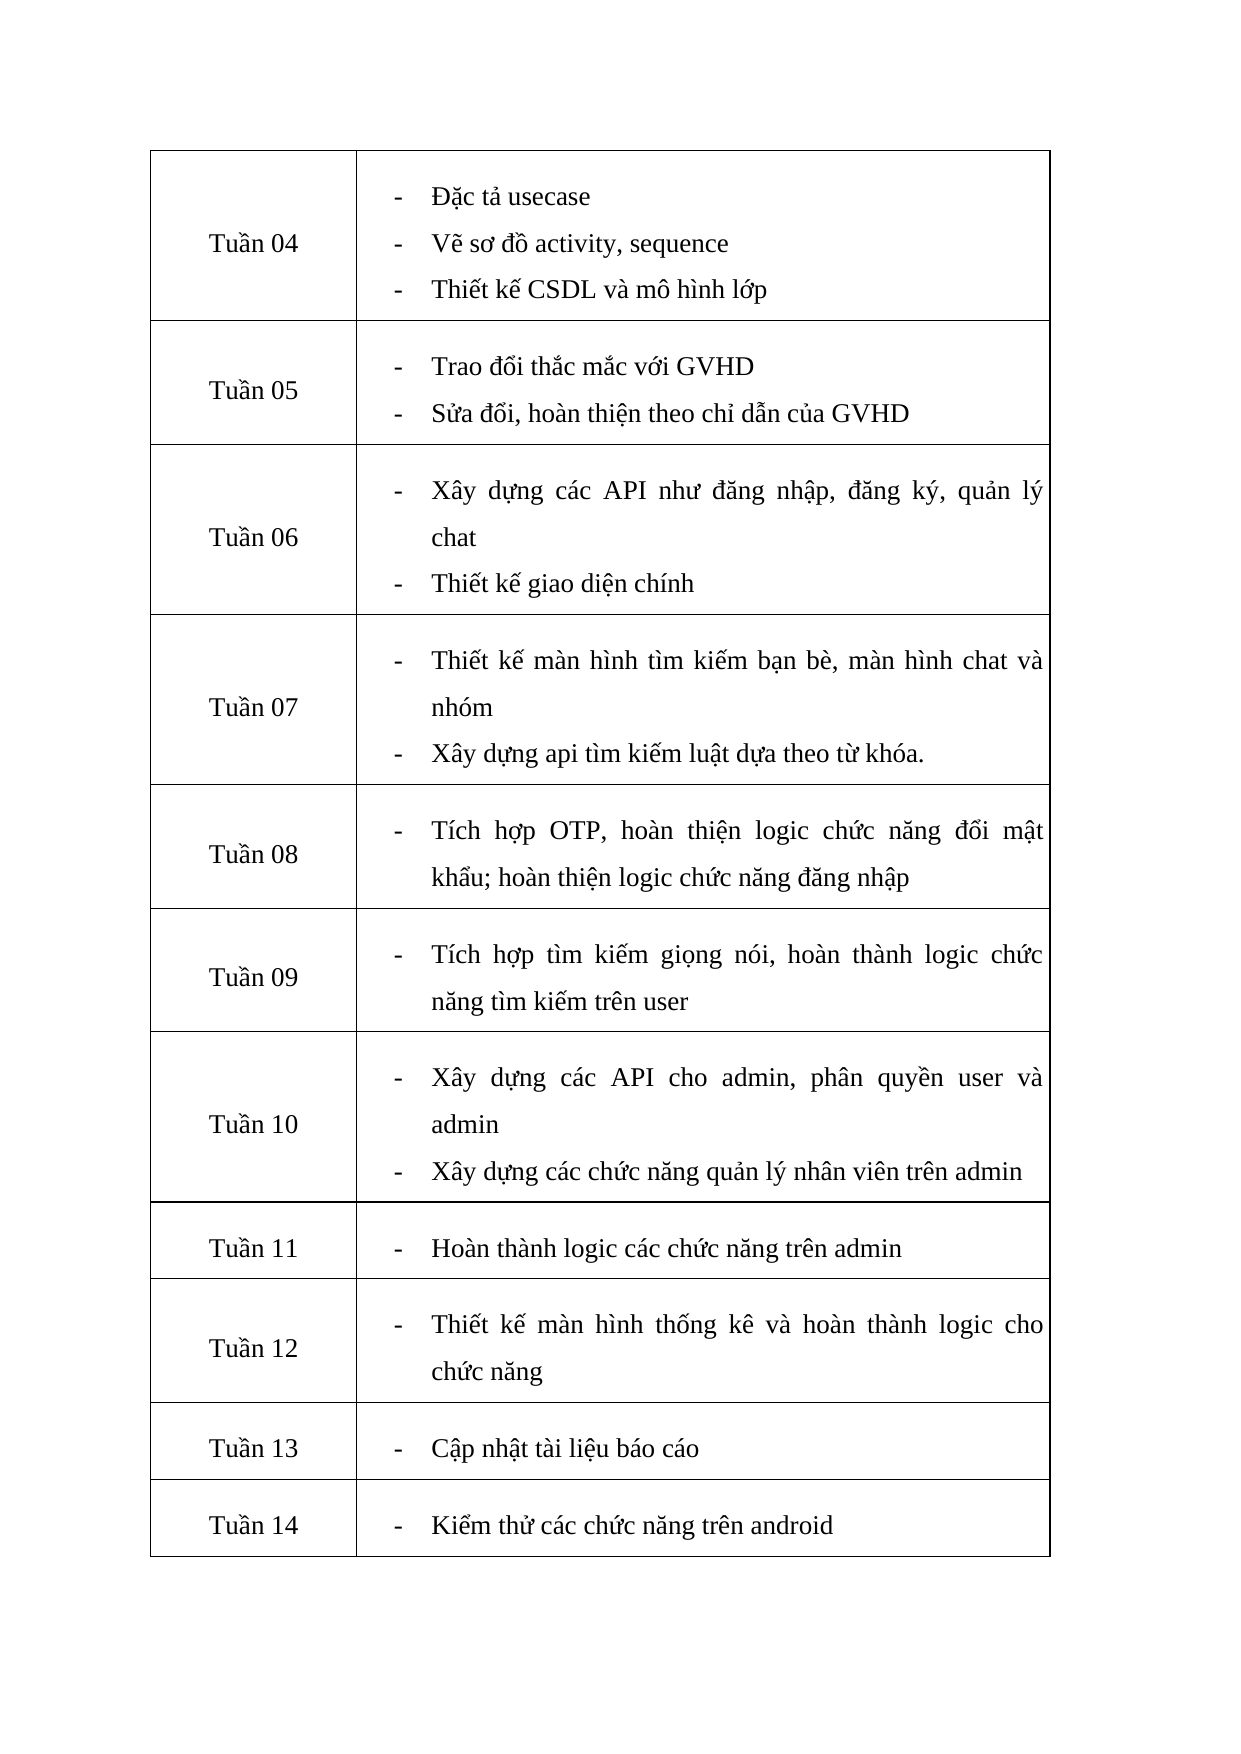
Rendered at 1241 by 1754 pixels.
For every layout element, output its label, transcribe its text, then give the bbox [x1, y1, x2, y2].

table_cell Xây dựng các API cho admin, phân quyền user và admin Xây dựng các chức năng quản lý nhân viên trên admin [357, 1032, 1049, 1201]
table_cell Xây dựng các API như đăng nhập, đăng ký, quản lý chat Thiết kế giao diện chính [357, 445, 1049, 614]
table_cell Tuần 04 [151, 151, 356, 320]
table_cell Cập nhật tài liệu báo cáo [357, 1403, 1049, 1479]
table_cell Tích hợp tìm kiếm giọng nói, hoàn thành logic chức năng tìm kiếm trên user [357, 909, 1049, 1031]
table_cell Tuần 08 [151, 785, 356, 908]
table_cell Tuần 06 [151, 445, 356, 614]
table_cell Tuần 14 [151, 1480, 356, 1556]
table_cell Thiết kế màn hình thống kê và hoàn thành logic cho chức năng [357, 1279, 1049, 1402]
table_cell Hoàn thành logic các chức năng trên admin [357, 1203, 1049, 1278]
table_cell Tuần 09 [151, 909, 356, 1031]
table_cell Tuần 05 [151, 321, 356, 444]
table_cell Thiết kế màn hình tìm kiếm bạn bè, màn hình chat và nhóm Xây dựng api tìm kiếm luật dựa theo từ khóa. [357, 615, 1049, 784]
table_cell Đặc tả usecase Vẽ sơ đồ activity, sequence Thiết kế CSDL và mô hình lớp [357, 151, 1049, 320]
table_cell Tuần 10 [151, 1032, 356, 1201]
table_cell Tích hợp OTP, hoàn thiện logic chức năng đổi mật khẩu; hoàn thiện logic chức năng đăng nhập [357, 785, 1049, 908]
table_cell Tuần 13 [151, 1403, 356, 1479]
table_cell Tuần 11 [151, 1203, 356, 1278]
table_cell Trao đổi thắc mắc với GVHD Sửa đổi, hoàn thiện theo chỉ dẫn của GVHD [357, 321, 1049, 444]
table_cell Tuần 07 [151, 615, 356, 784]
table_cell Tuần 12 [151, 1279, 356, 1402]
table_cell Kiểm thử các chức năng trên android [357, 1480, 1049, 1556]
